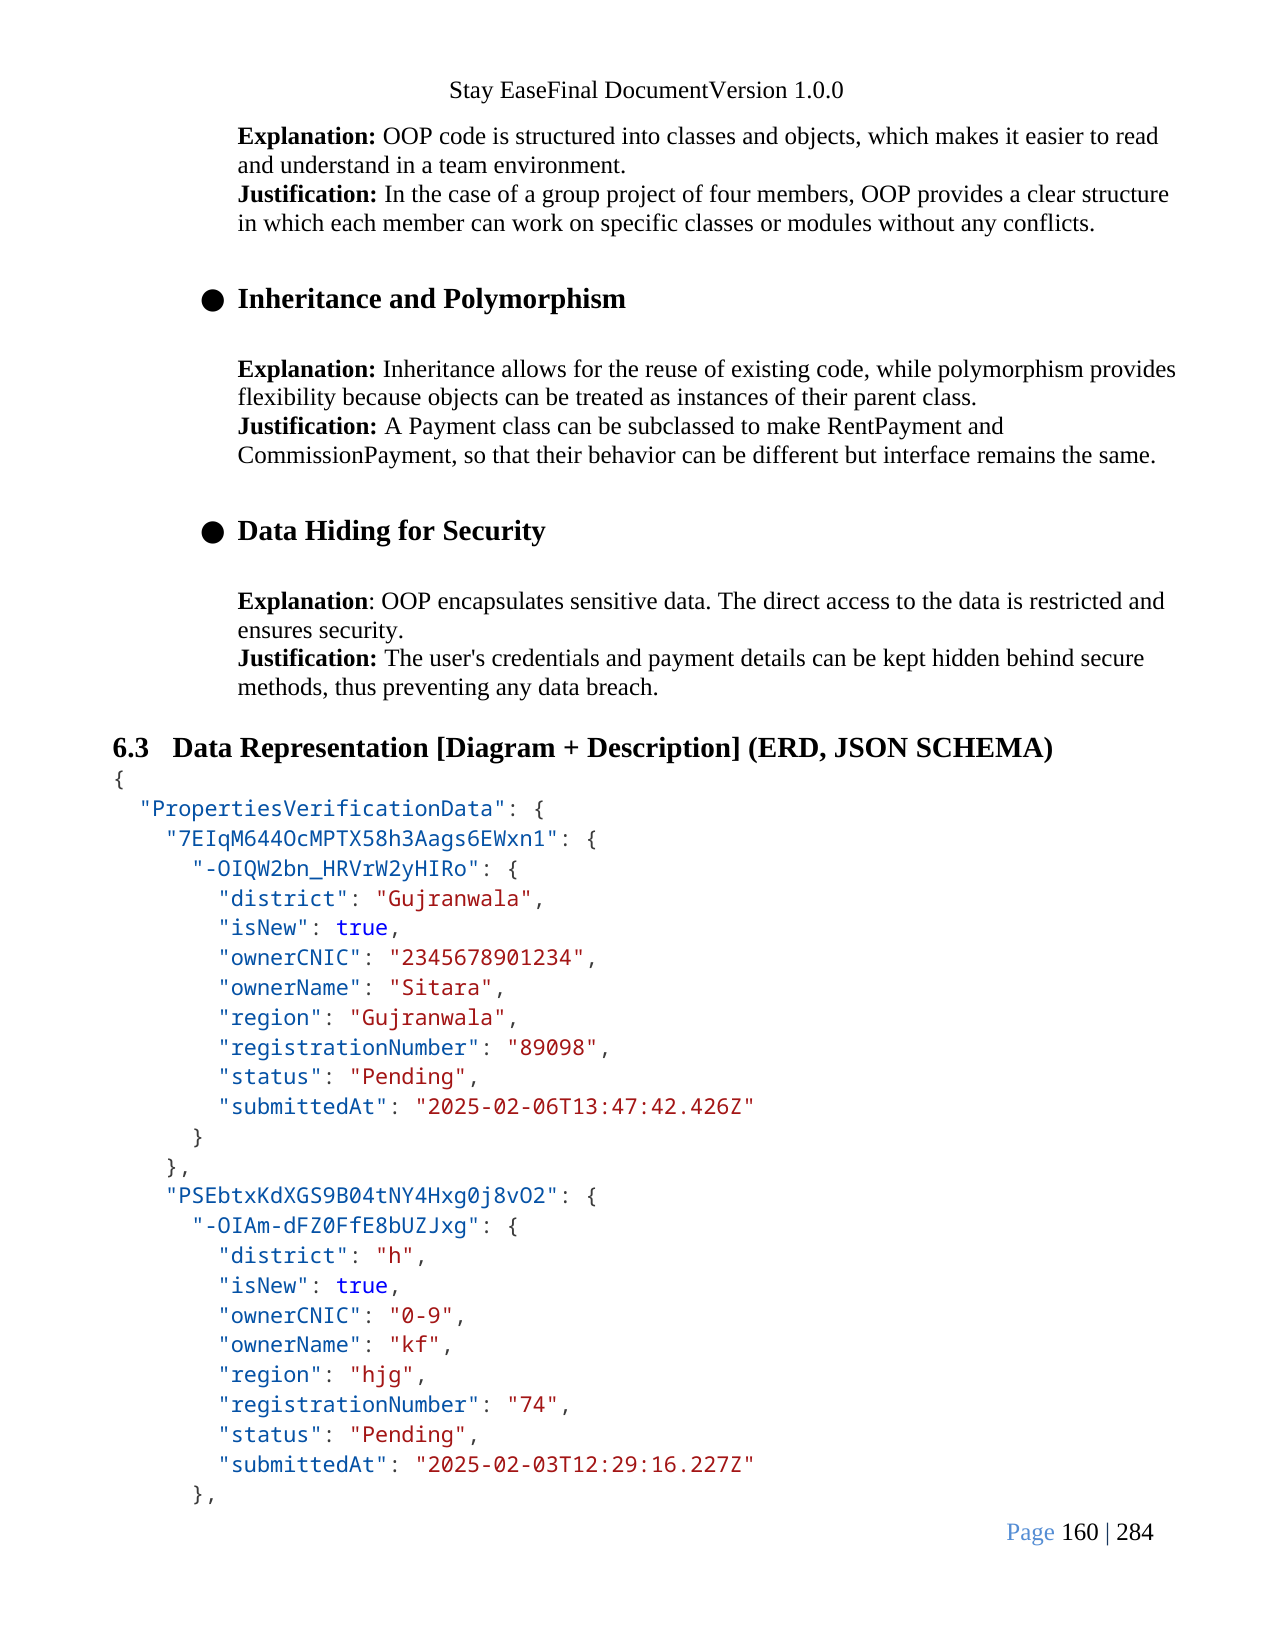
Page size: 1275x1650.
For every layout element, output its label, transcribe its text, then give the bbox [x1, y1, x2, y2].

text "isNew": true, [112, 912, 1181, 942]
text Justification: The user's credentials and payment details can be kept hidden behind secure methods, thus preventing any data breach. [237, 643, 1181, 701]
text "district": "Gujranwala", [112, 882, 1181, 912]
text "PropertiesVerificationData": { [112, 793, 1181, 823]
text "status": "Pending", [112, 1419, 1181, 1448]
text Justification: In the case of a group project of four members, OOP provides a clear structure in which each member can work on specific classes or modules without any conflicts. [237, 179, 1181, 236]
text "registrationNumber": "74", [112, 1389, 1181, 1419]
text Explanation: Inheritance allows for the reuse of existing code, while polymorphism provides flexibility because objects can be treated as instances of their parent class. [237, 354, 1181, 411]
text Justification: A Payment class can be subclassed to make RentPayment and CommissionPayment, so that their behavior can be different but interface remains the same. [237, 411, 1181, 469]
text "region": "hjg", [112, 1359, 1181, 1389]
text "district": "h", [112, 1240, 1181, 1270]
text "-OIAm-dFZ0FfE8bUZJxg": { [112, 1210, 1181, 1240]
text Explanation: OOP encapsulates sensitive data. The direct access to the data is restricted and ensures security. [237, 586, 1181, 643]
text "ownerName": "Sitara", [112, 972, 1181, 1002]
text "ownerCNIC": "0-9", [112, 1299, 1181, 1329]
subtitle Data Representation [Diagram + Description] (ERD, JSON SCHEMA) [112, 730, 1181, 763]
text "ownerCNIC": "2345678901234", [112, 942, 1181, 972]
list Inheritance and Polymorphism [200, 265, 1181, 325]
list Data Hiding for Security [200, 497, 1181, 557]
text "status": "Pending", [112, 1061, 1181, 1091]
text "submittedAt": "2025-02-06T13:47:42.426Z" [112, 1091, 1181, 1121]
text "region": "Gujranwala", [112, 1002, 1181, 1031]
text "isNew": true, [112, 1270, 1181, 1299]
text "submittedAt": "2025-02-03T12:29:16.227Z" [112, 1448, 1181, 1478]
text "-OIQW2bn_HRVrW2yHIRo": { [112, 853, 1181, 882]
text }, [112, 1478, 1181, 1508]
text Explanation: OOP code is structured into classes and objects, which makes it easier to read and understand in a team environment. [237, 121, 1181, 179]
text }, [112, 1151, 1181, 1180]
text { [112, 763, 1181, 793]
text "ownerName": "kf", [112, 1329, 1181, 1359]
text "registrationNumber": "89098", [112, 1031, 1181, 1061]
text "PSEbtxKdXGS9B04tNY4Hxg0j8vO2": { [112, 1180, 1181, 1210]
text } [112, 1121, 1181, 1151]
text "7EIqM644OcMPTX58h3Aags6EWxn1": { [112, 823, 1181, 853]
